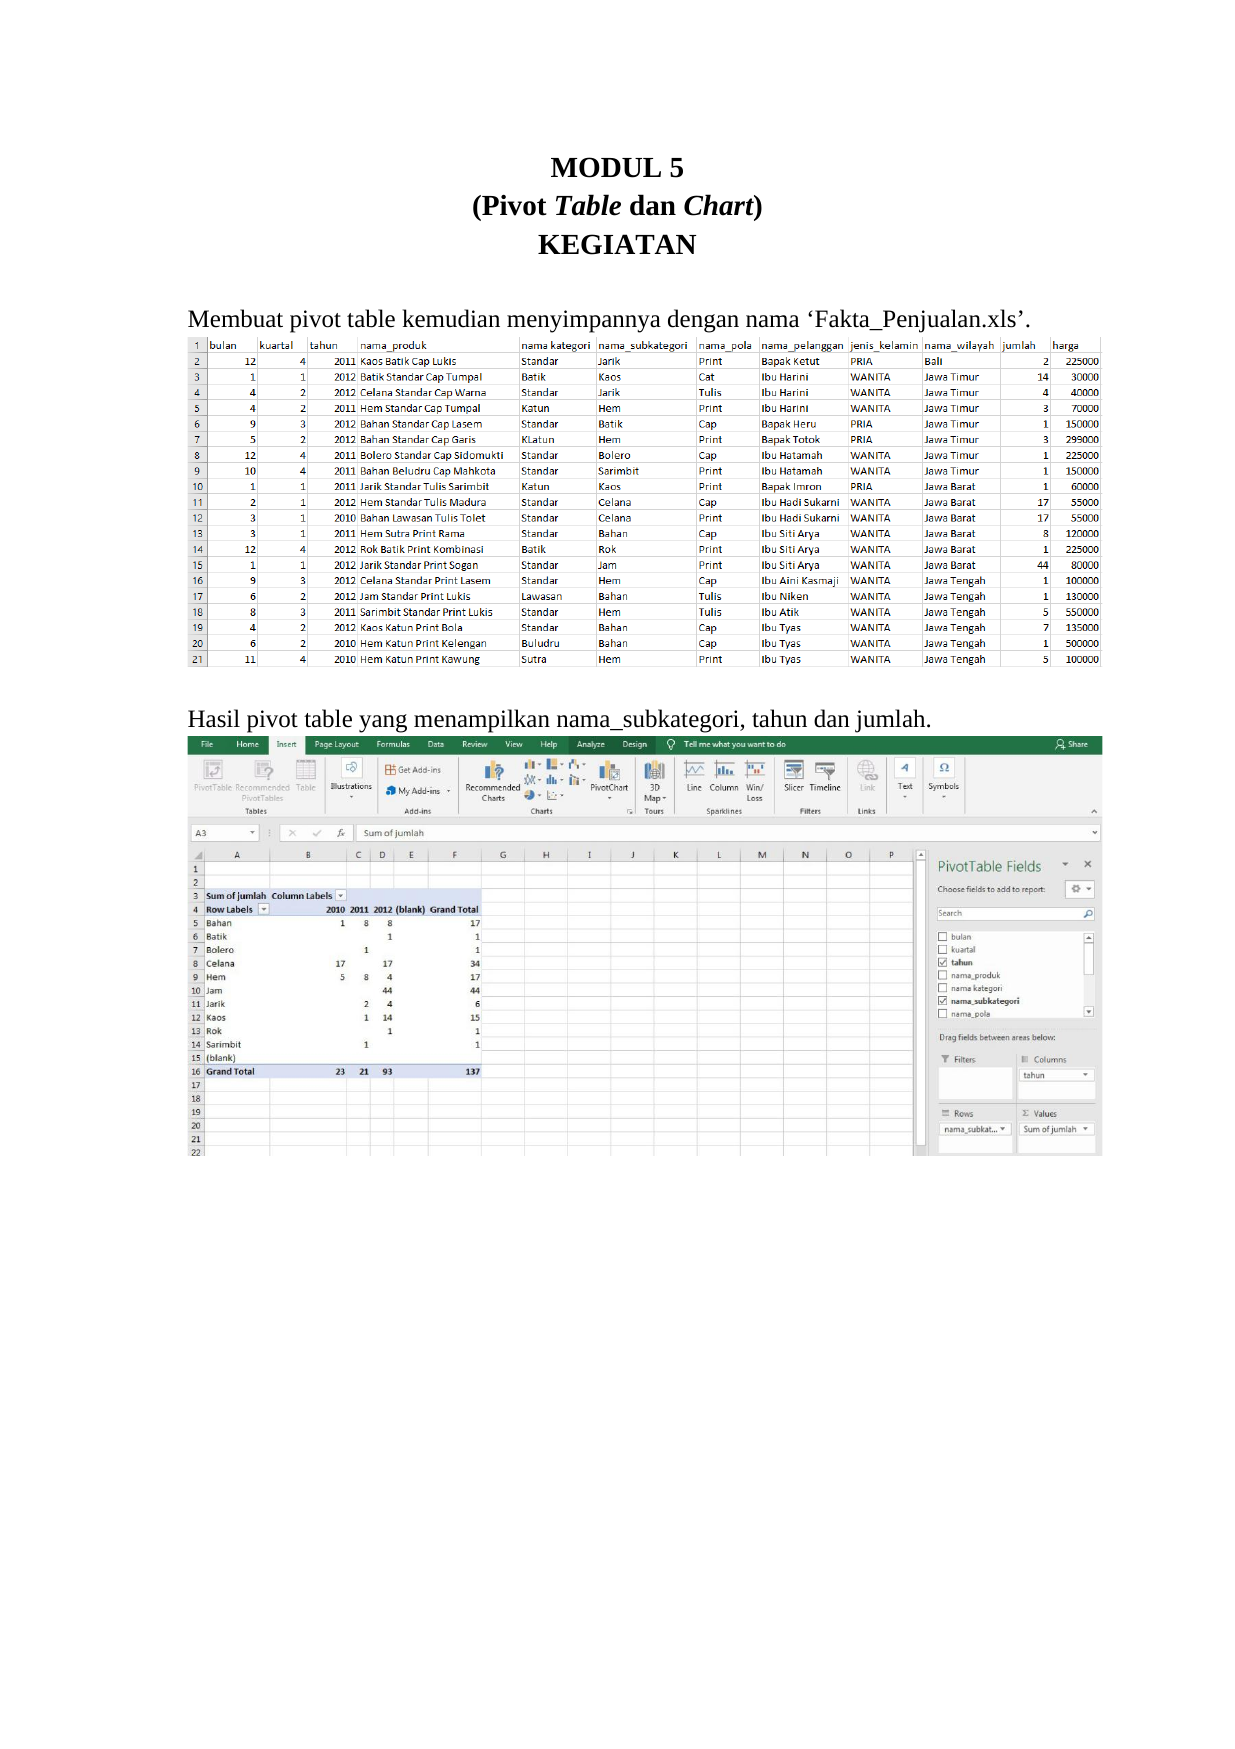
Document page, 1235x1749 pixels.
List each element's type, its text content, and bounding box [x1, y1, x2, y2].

picture [187, 337, 1103, 667]
picture [187, 736, 1103, 1156]
text Hasil pivot table yang menampilkan nama_subkategori, tahun dan jumlah. [187, 704, 1047, 732]
text (Pivot Table dan Chart) [187, 188, 1047, 222]
text MODUL 5 [187, 150, 1047, 183]
text Membuat pivot table kemudian menyimpannya dengan nama ‘Fakta_Penjualan.xls’. [187, 304, 1047, 333]
text KEGIATAN [187, 227, 1047, 261]
